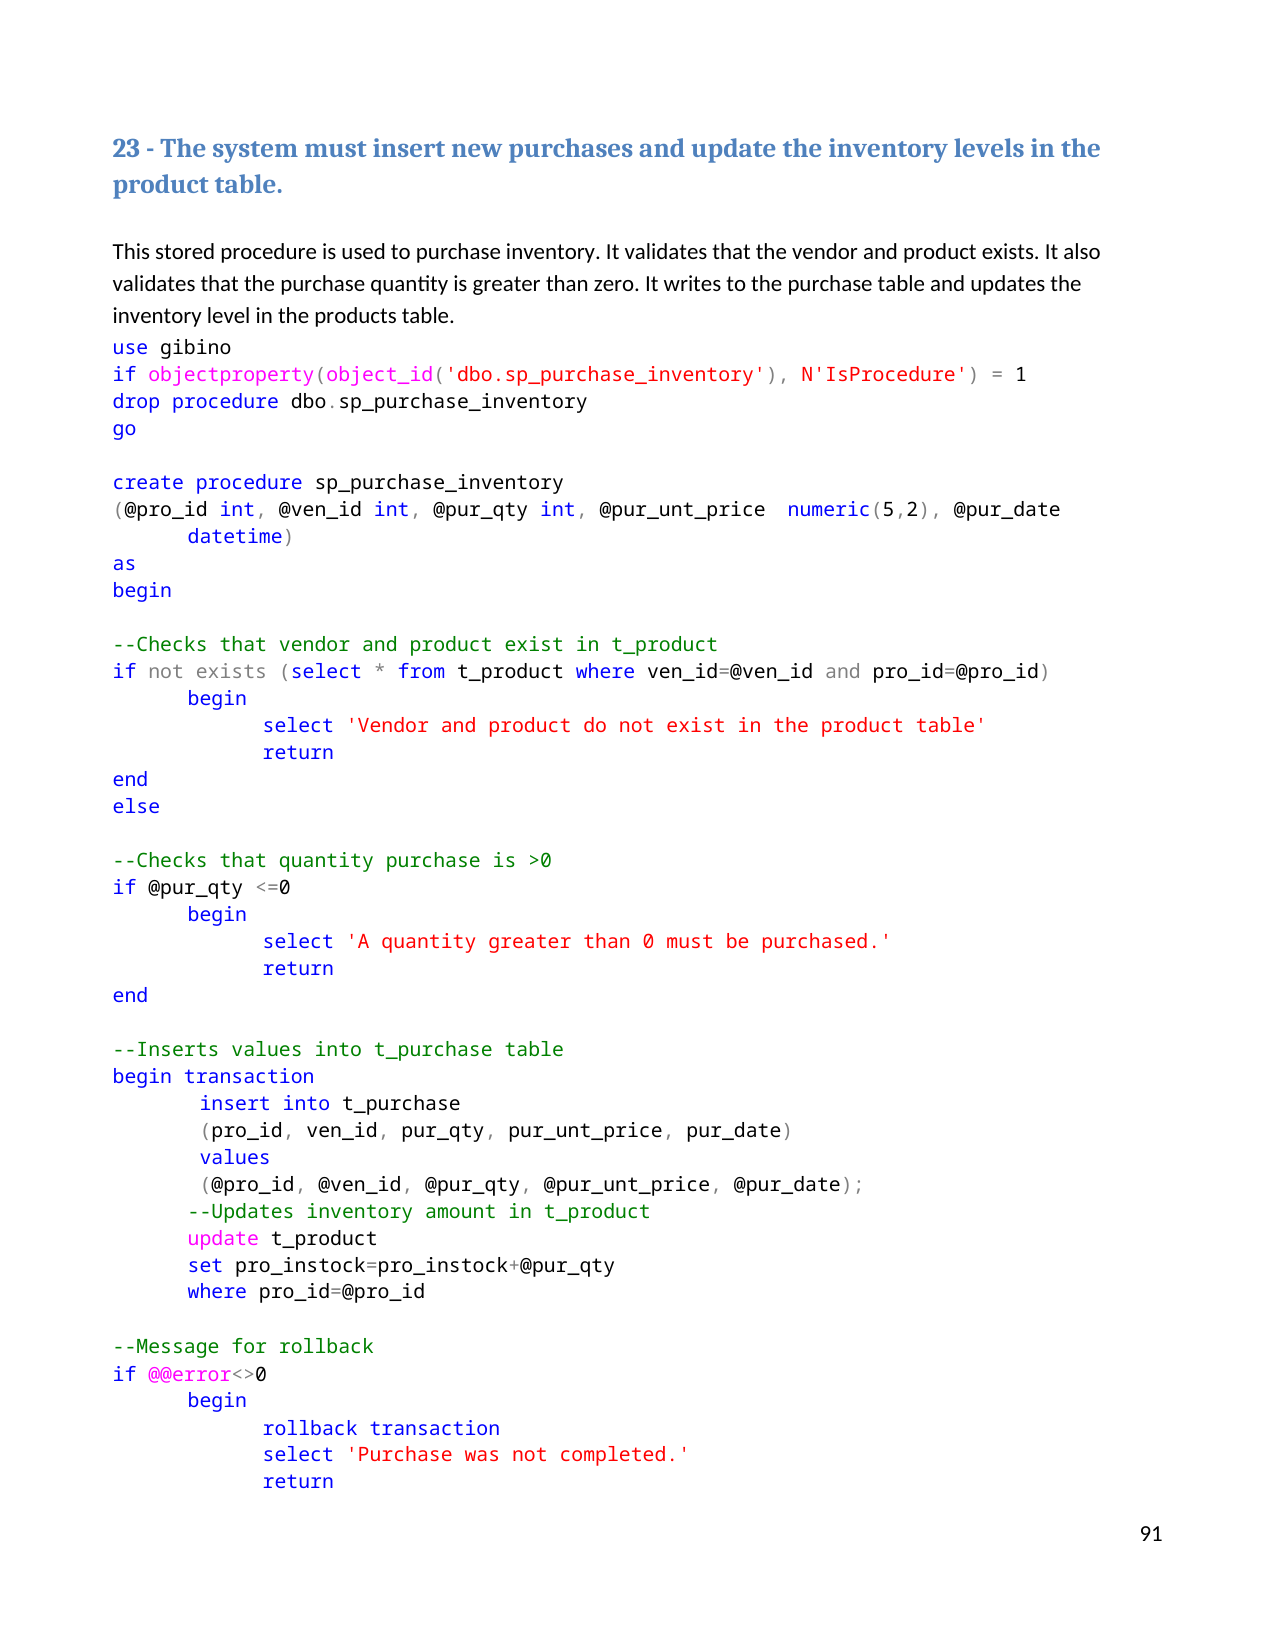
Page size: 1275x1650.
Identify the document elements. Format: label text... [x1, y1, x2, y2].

text select 'Purchase was not completed.' [112, 1441, 1162, 1468]
text (@pro_id, @ven_id, @pur_qty, @pur_unt_price, @pur_date); [112, 1170, 1162, 1197]
text select 'A quantity greater than 0 must be purchased.' [112, 927, 1162, 954]
text go [112, 414, 1162, 441]
text else [112, 792, 1162, 819]
text values [112, 1143, 1162, 1170]
text return [112, 1468, 1162, 1495]
text end [112, 981, 1162, 1008]
text if @@error<>0 [112, 1360, 1162, 1387]
text create procedure sp_purchase_inventory [112, 468, 1162, 495]
text begin [112, 576, 1162, 603]
text if @pur_qty <=0 [112, 873, 1162, 900]
text as [112, 549, 1162, 576]
text return [112, 738, 1162, 765]
text begin [112, 684, 1162, 711]
text if not exists (select * from t_product where ven_id=@ven_id and pro_id=@pro_id) [112, 657, 1162, 684]
text drop procedure dbo.sp_purchase_inventory [112, 387, 1162, 414]
text --Checks that quantity purchase is >0 [112, 846, 1162, 873]
text This stored procedure is used to purchase inventory. It validates that the vendor and product exists. It also validates that the purchase quantity is greater than zero. It writes to the purchase table and updates the inventory level in the products table. [112, 237, 1162, 329]
text set pro_instock=pro_instock+@pur_qty [112, 1251, 1162, 1278]
text --Inserts values into t_purchase table [112, 1035, 1162, 1062]
text return [112, 954, 1162, 981]
text --Updates inventory amount in t_product [112, 1197, 1162, 1224]
text begin [112, 900, 1162, 927]
text if objectproperty(object_id('dbo.sp_purchase_inventory'), N'IsProcedure') = 1 [112, 361, 1162, 387]
text begin transaction [112, 1062, 1162, 1089]
text select 'Vendor and product do not exist in the product table' [112, 711, 1162, 738]
text begin [112, 1387, 1162, 1414]
text (pro_id, ven_id, pur_qty, pur_unt_price, pur_date) [112, 1116, 1162, 1143]
text use gibino [112, 333, 1162, 361]
text update t_product [112, 1224, 1162, 1251]
text (@pro_id int, @ven_id int, @pur_qty int, @pur_unt_price numeric(5,2), @pur_date datetime) [112, 495, 1162, 549]
text where pro_id=@pro_id [112, 1278, 1162, 1305]
text end [112, 765, 1162, 792]
text rollback transaction [112, 1414, 1162, 1441]
text --Message for rollback [112, 1333, 1162, 1360]
text --Checks that vendor and product exist in t_product [112, 630, 1162, 657]
text insert into t_purchase [112, 1089, 1162, 1116]
subtitle 23 - The system must insert new purchases and update the inventory levels in the product table. [112, 133, 1162, 200]
